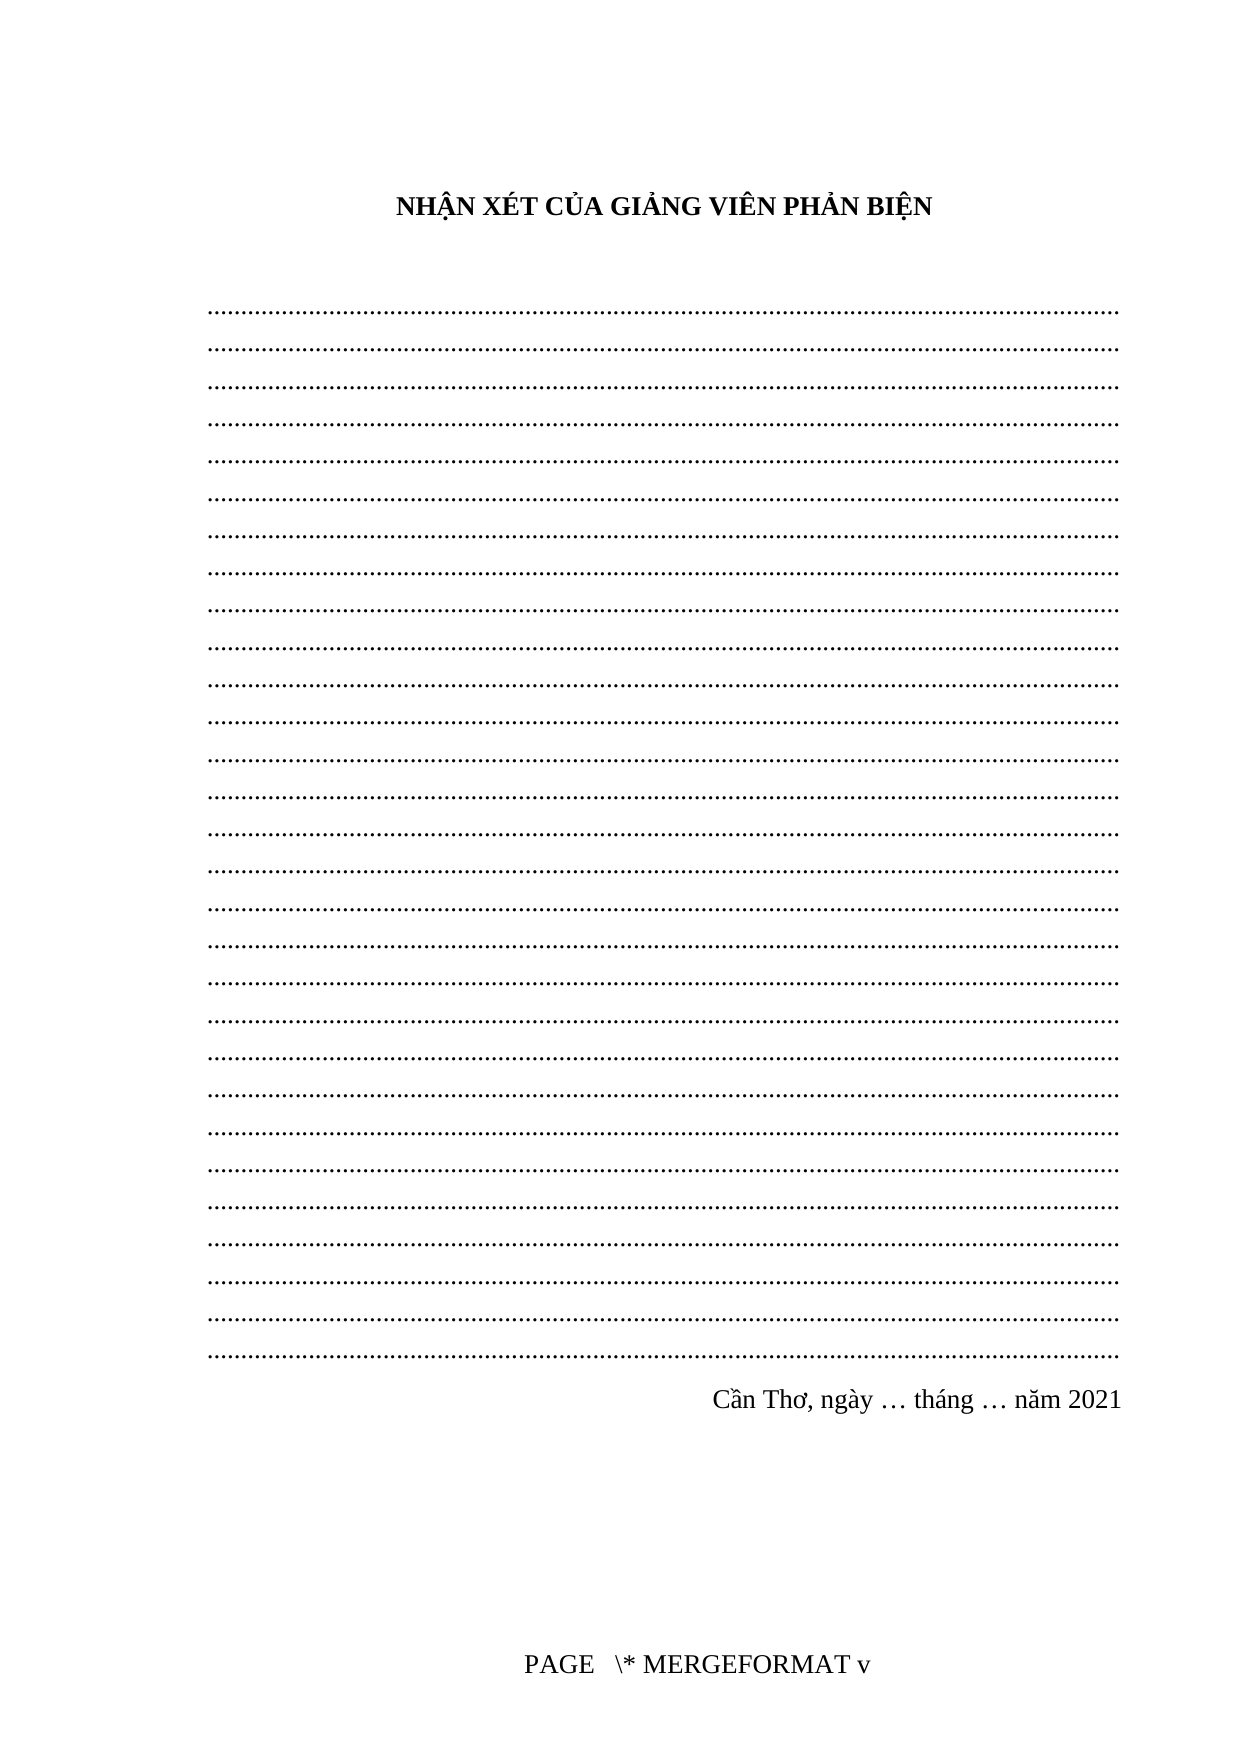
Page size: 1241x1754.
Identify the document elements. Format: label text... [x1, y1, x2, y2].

text NHẬN XÉT CỦA GIẢNG VIÊN PHẢN BIỆN [207, 190, 1122, 221]
text Cần Thơ, ngày … tháng … năm 2021 [657, 1383, 1122, 1414]
